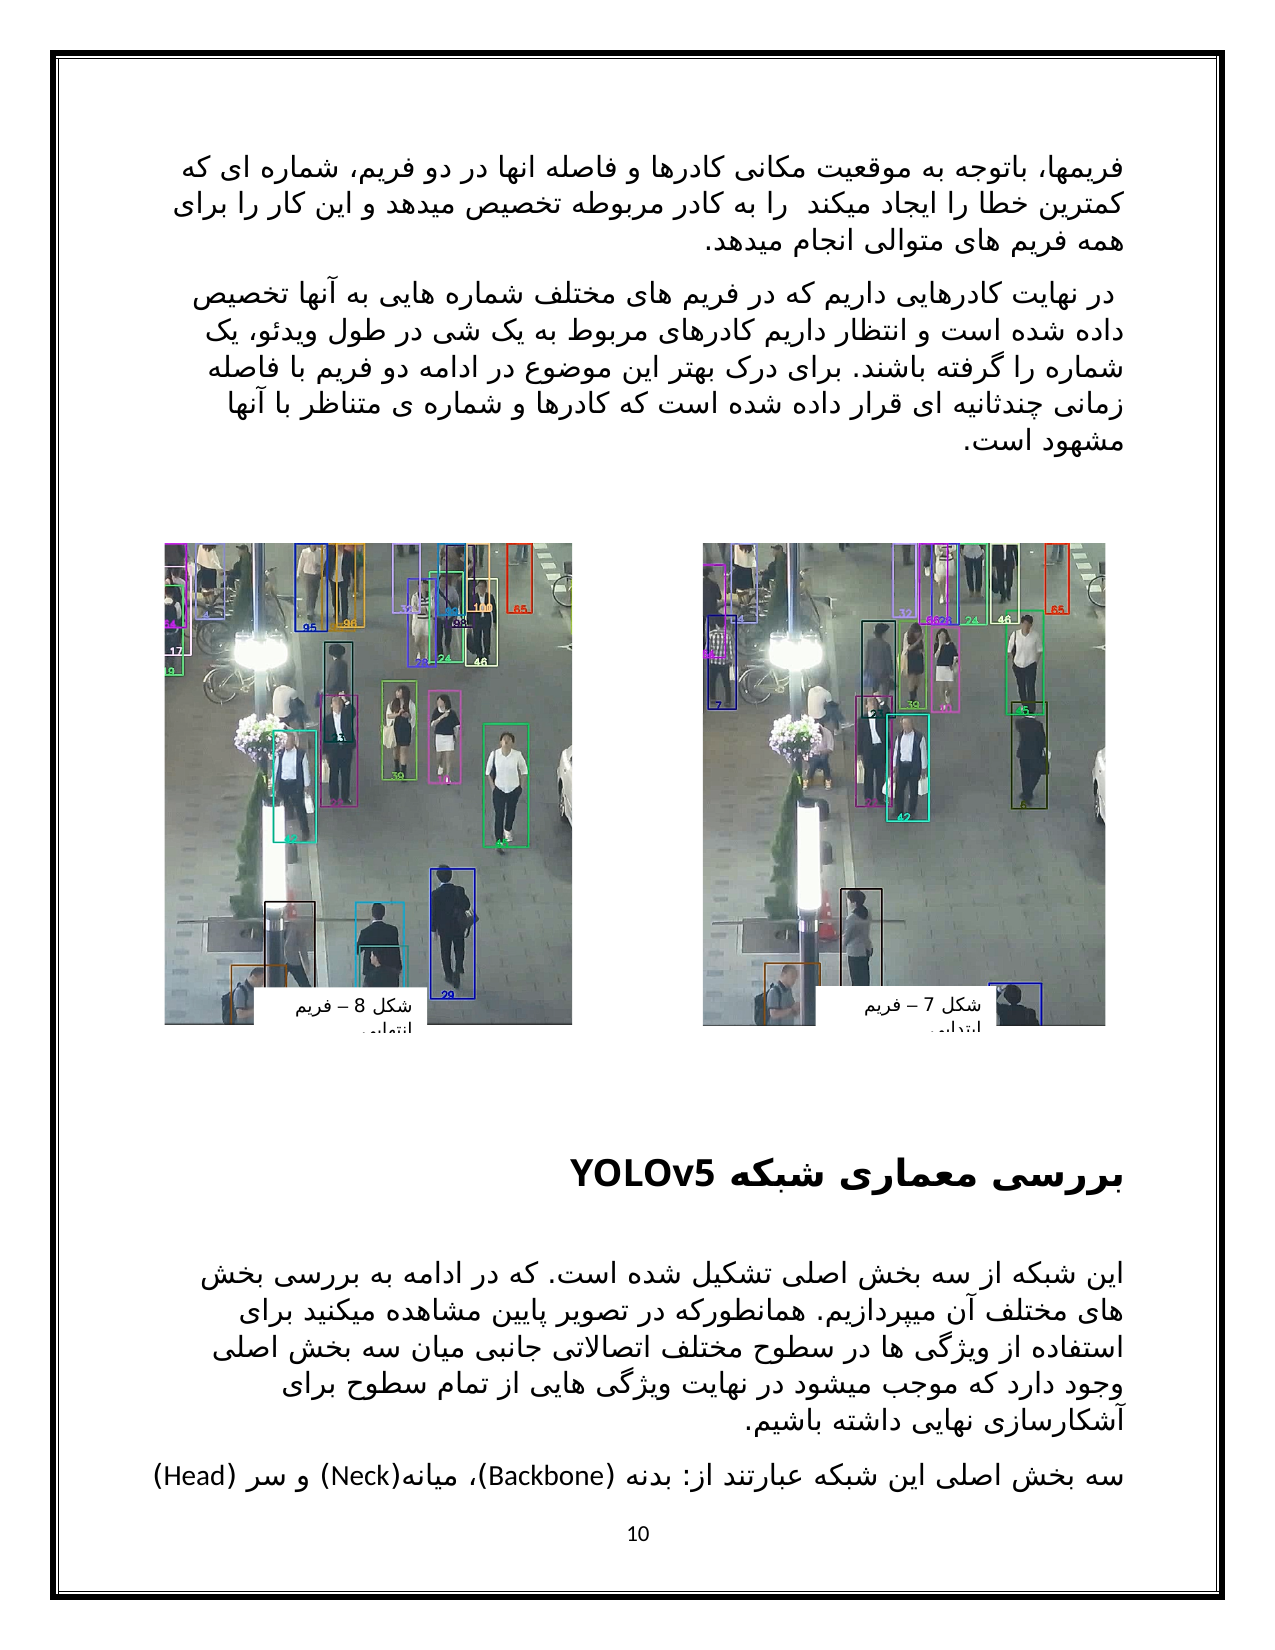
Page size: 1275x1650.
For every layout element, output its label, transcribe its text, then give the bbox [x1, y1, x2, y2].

text سه بخش اصلی این شبکه عبارتند از: بدنه (Backbone)، میانه(Neck) و سر (Head) [150, 1457, 1125, 1492]
picture [164, 543, 573, 1025]
text در نهایت کادرهایی داریم که در فریم های مختلف شماره هایی به آنها تخصیص داده شده است و انتظار داریم کادرهای مربوط به یک شی در طول ویدئو، یک شماره را گرفته باشند. برای درک بهتر این موضوع در ادامه دو فریم با فاصله زمانی چندثانیه ای قرار داده شده است که کادرها و شماره ی متناظر با آنها مشهود است. [150, 277, 1125, 457]
text این شبکه از سه بخش اصلی تشکیل شده است. که در ادامه به بررسی بخش های مختلف آن میپردازیم. همانطورکه در تصویر پایین مشاهده میکنید برای استفاده از ویژگی ها در سطوح مختلف اتصالاتی جانبی میان سه بخش اصلی وجود دارد که موجب میشود در نهایت ویژگی هایی از تمام سطوح برای آشکارسازی نهایی داشته باشیم. [150, 1257, 1125, 1437]
subtitle بررسی معماری شبکه YOLOv5 [150, 1146, 1125, 1197]
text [150, 150, 1125, 257]
picture [702, 543, 1106, 1026]
